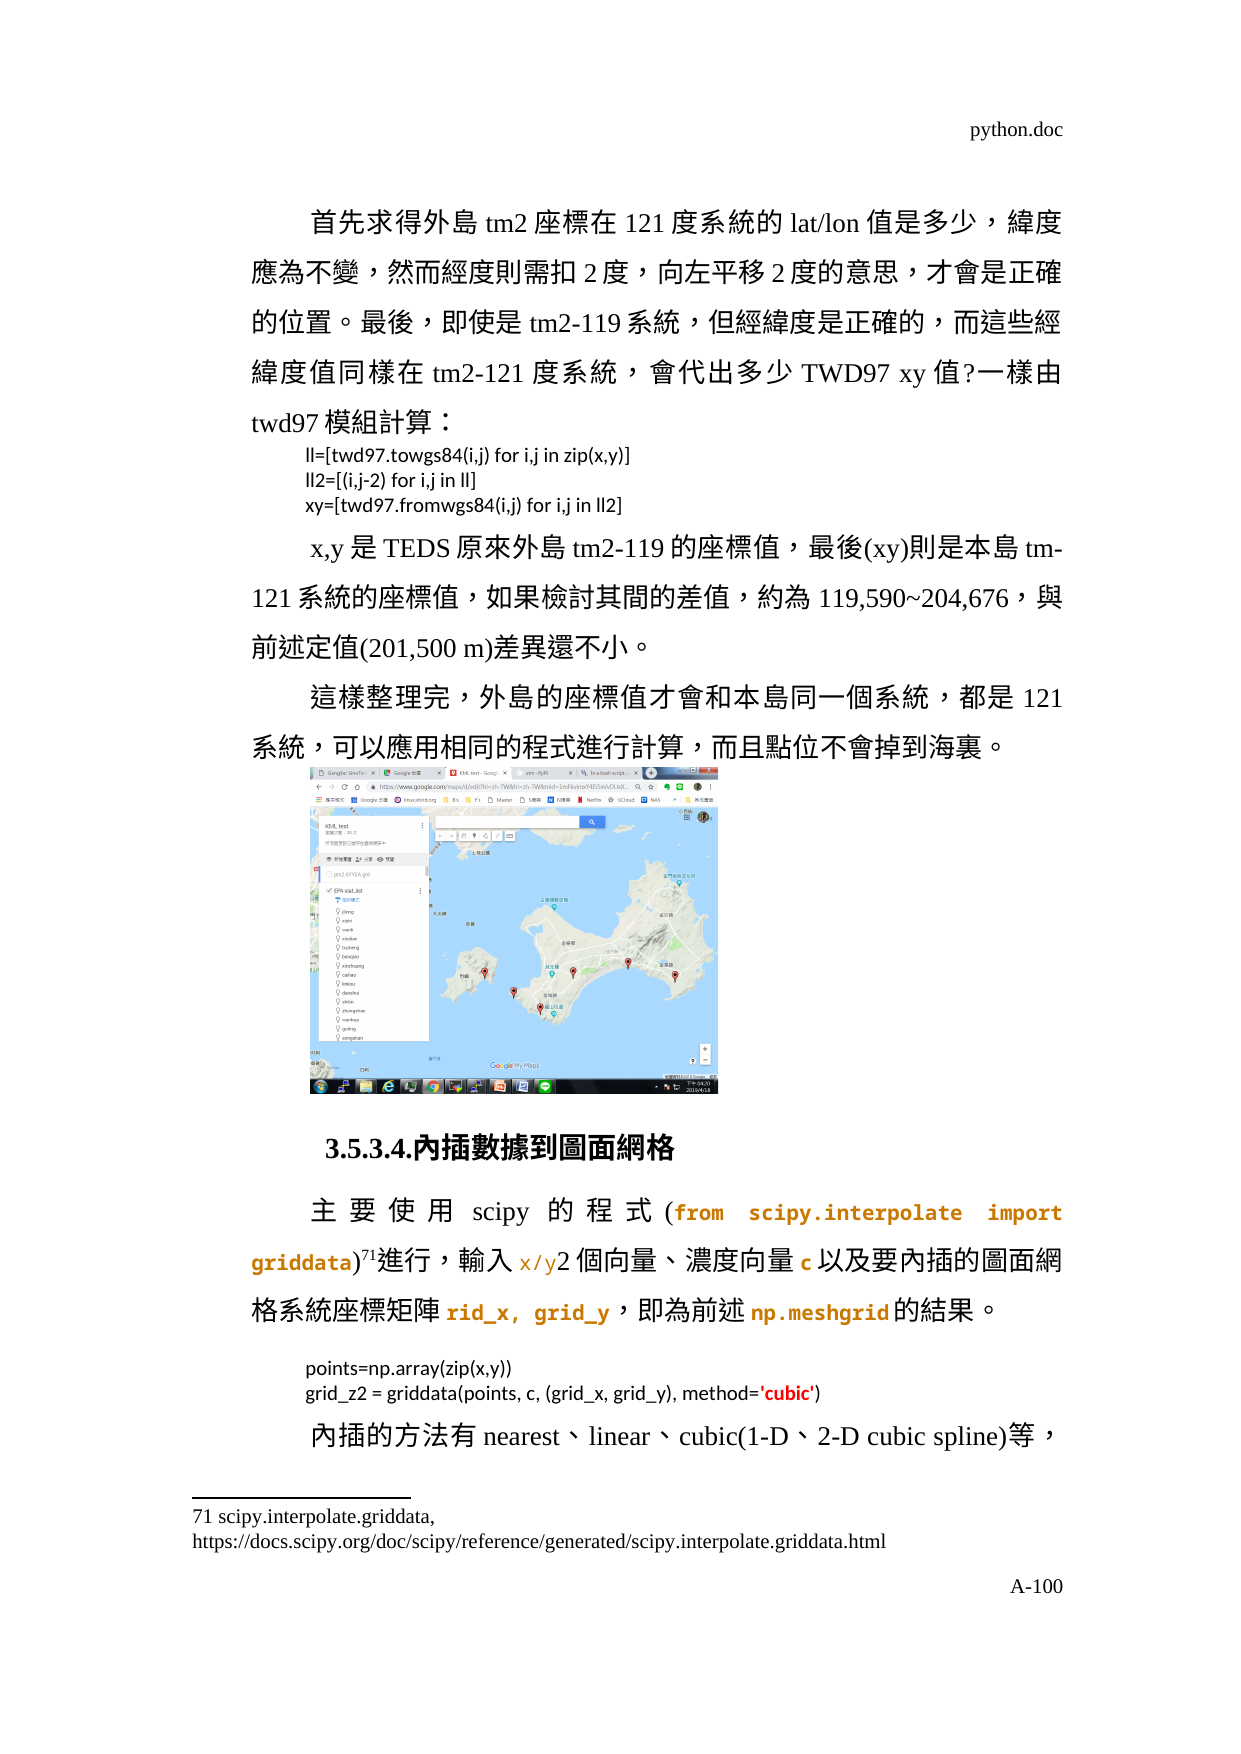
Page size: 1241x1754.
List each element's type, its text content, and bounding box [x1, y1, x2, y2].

text 這樣整理完，外島的座標值才會和本島同一個系統，都是121系統，可以應用相同的程式進行計算，而且點位不會掉到海裏。 [251, 717, 1063, 817]
text x,y是TEDS原來外島tm2-119的座標值，最後(xy)則是本島tm-121系統的座標值，如果檢討其間的差值，約為119,590~204,676，與前述定值(201,500 m)差異還不小。 [251, 567, 1063, 717]
picture [310, 817, 719, 1144]
text xy=[twd97.fromwgs84(i,j) for i,j in ll2] [305, 542, 1063, 567]
text ll=[twd97.towgs84(i,j) for i,j in zip(x,y)] [305, 492, 1063, 517]
text grid_z2 = griddata(points, c, (grid_x, grid_y), method='cubic') [305, 1431, 1063, 1456]
text ll2=[(i,j-2) for i,j in ll] [305, 517, 1063, 542]
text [251, 192, 1063, 242]
text points=np.array(zip(x,y)) [305, 1406, 1063, 1431]
list 內插數據到圖面網格 [325, 1168, 1063, 1218]
text 首先求得外島tm2座標在121度系統的lat/lon值是多少，緯度應為不變，然而經度則需扣2度，向左平移2度的意思，才會是正確的位置。最後，即使是tm2-119系統，但經緯度是正確的，而這些經緯度值同樣在tm2-121度系統，會代出多少TWD97 xy值?一樣由twd97模組計算： [251, 242, 1063, 492]
text 主要使用scipy的程式(from scipy.interpolate import griddata)進行，輸入x/y2個向量、濃度向量c以及要內插的圖面網格系統座標矩陣rid_x, grid_y，即為前述np.meshgrid的結果。 [251, 1231, 1063, 1381]
